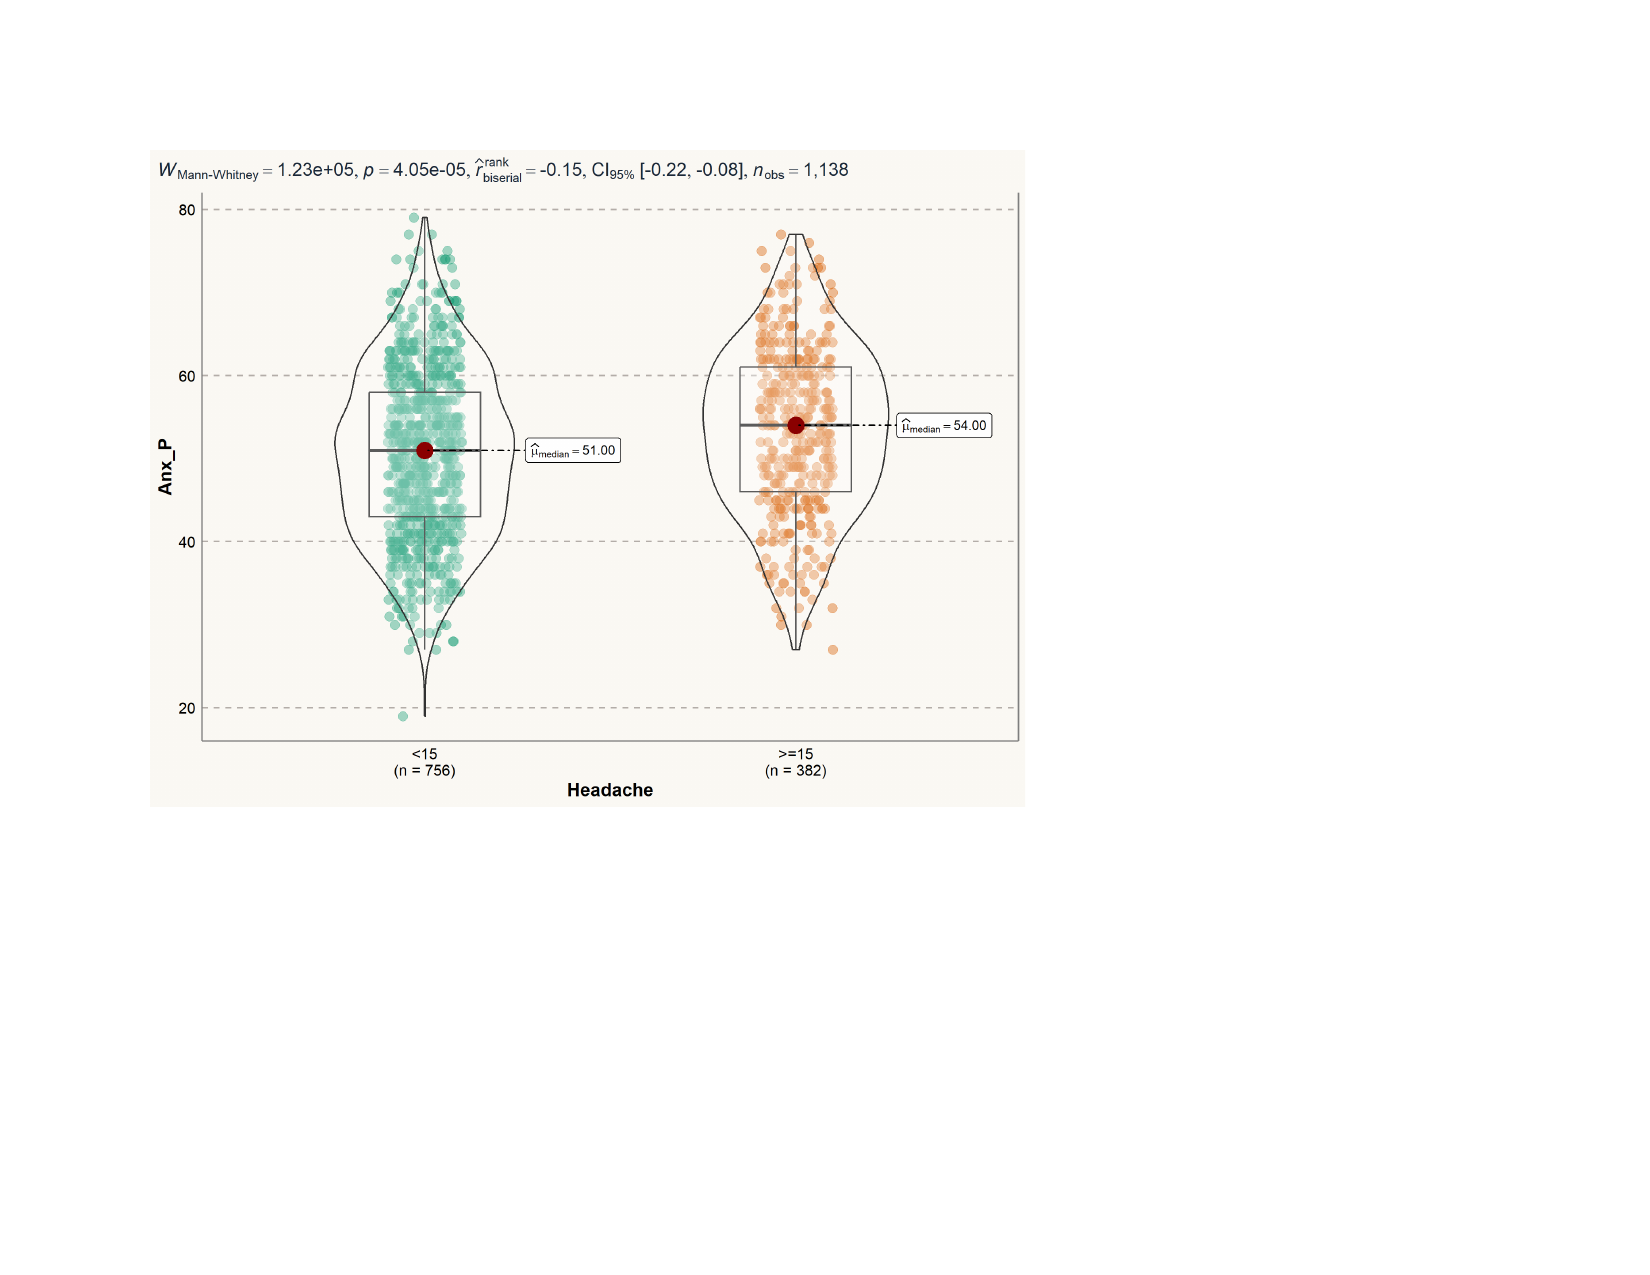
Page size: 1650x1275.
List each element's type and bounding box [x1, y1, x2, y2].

picture [150, 150, 1025, 807]
